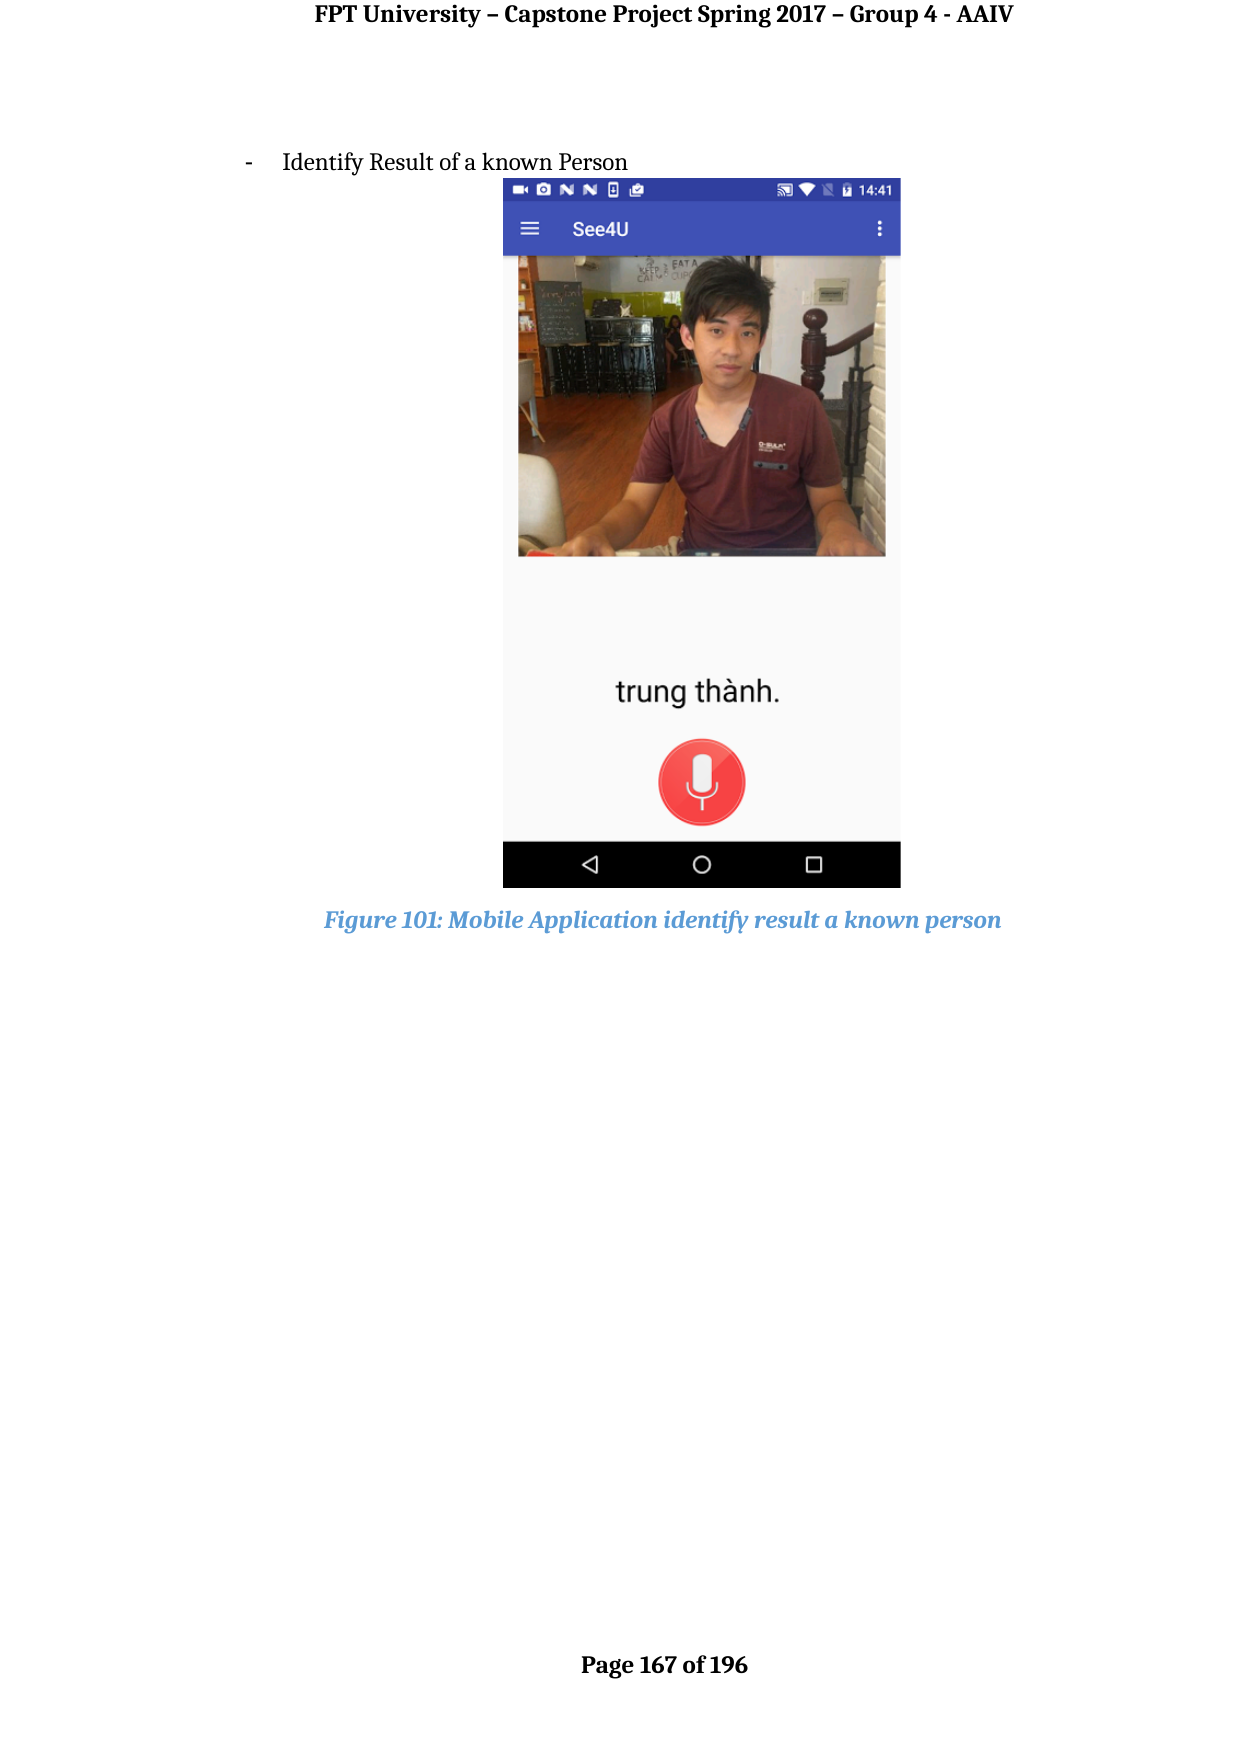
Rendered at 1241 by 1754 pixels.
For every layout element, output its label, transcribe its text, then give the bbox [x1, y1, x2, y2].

text Figure 101: Mobile Application identify result a known person [207, 906, 1122, 935]
picture [503, 178, 901, 888]
list Identify Result of a known Person [244, 147, 1122, 177]
